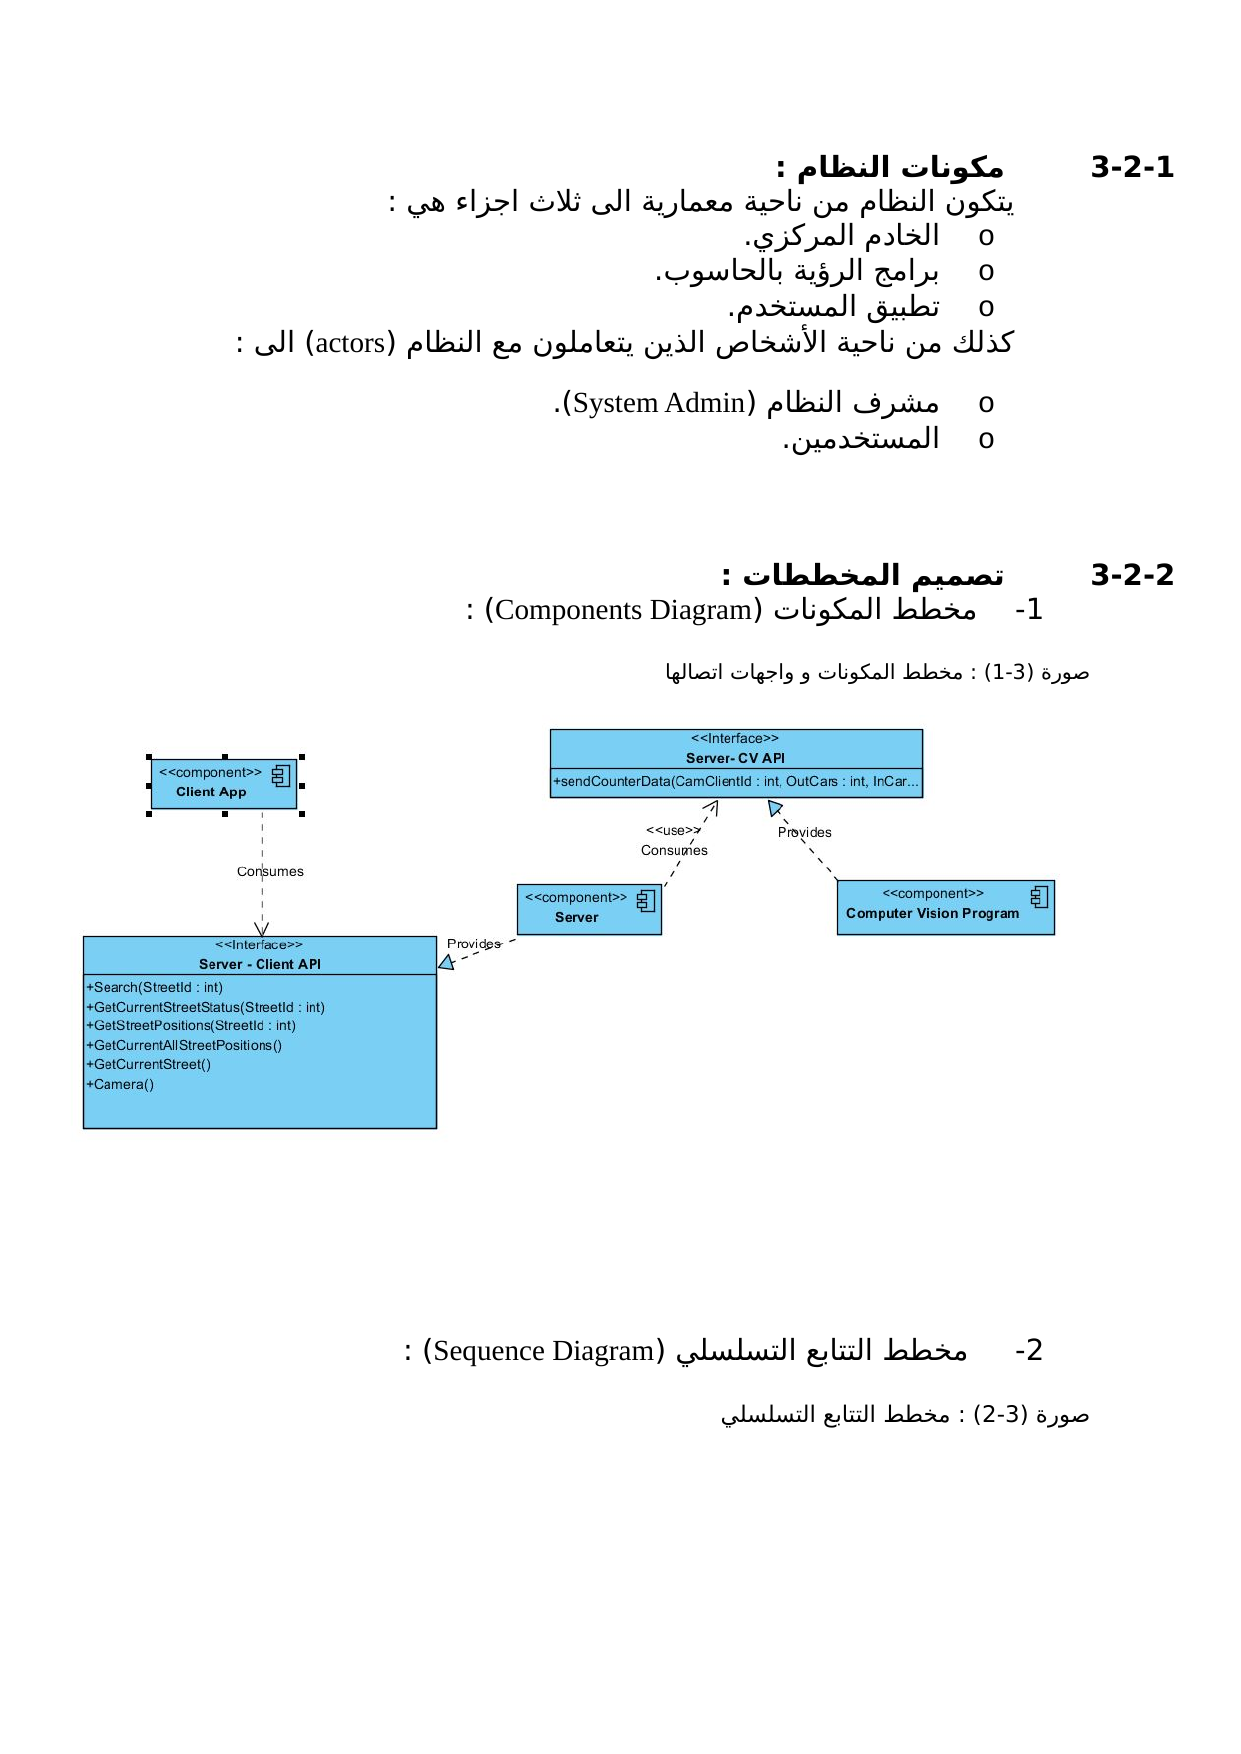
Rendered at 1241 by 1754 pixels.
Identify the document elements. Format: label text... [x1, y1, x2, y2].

list تطبيق المستخدم. [150, 289, 978, 325]
list المستخدمين. [150, 422, 978, 457]
text صورة (3-1) : مخطط المكونات و واجهات اتصالها [150, 660, 1090, 684]
list يتكون النظام من ناحية معمارية الى ثلاث اجزاء هي : [150, 184, 1015, 218]
text كذلك من ناحية الأشخاص الذين يتعاملون مع النظام (actors) الى : [150, 325, 1015, 359]
list مخطط التتابع التسلسلي (Sequence Diagram) : [150, 1333, 1015, 1367]
text صورة (3-2) : مخطط التتابع التسلسلي [150, 1401, 1090, 1428]
picture [55, 715, 1091, 1173]
list مشرف النظام (System Admin). [150, 386, 978, 422]
list تصميم المخططات : [150, 558, 1090, 592]
list مخطط المكونات (Components Diagram) : [150, 592, 1015, 626]
list مكونات النظام : [150, 150, 1090, 184]
list برامج الرؤية بالحاسوب. [150, 254, 978, 289]
list الخادم المركزي. [150, 218, 978, 254]
